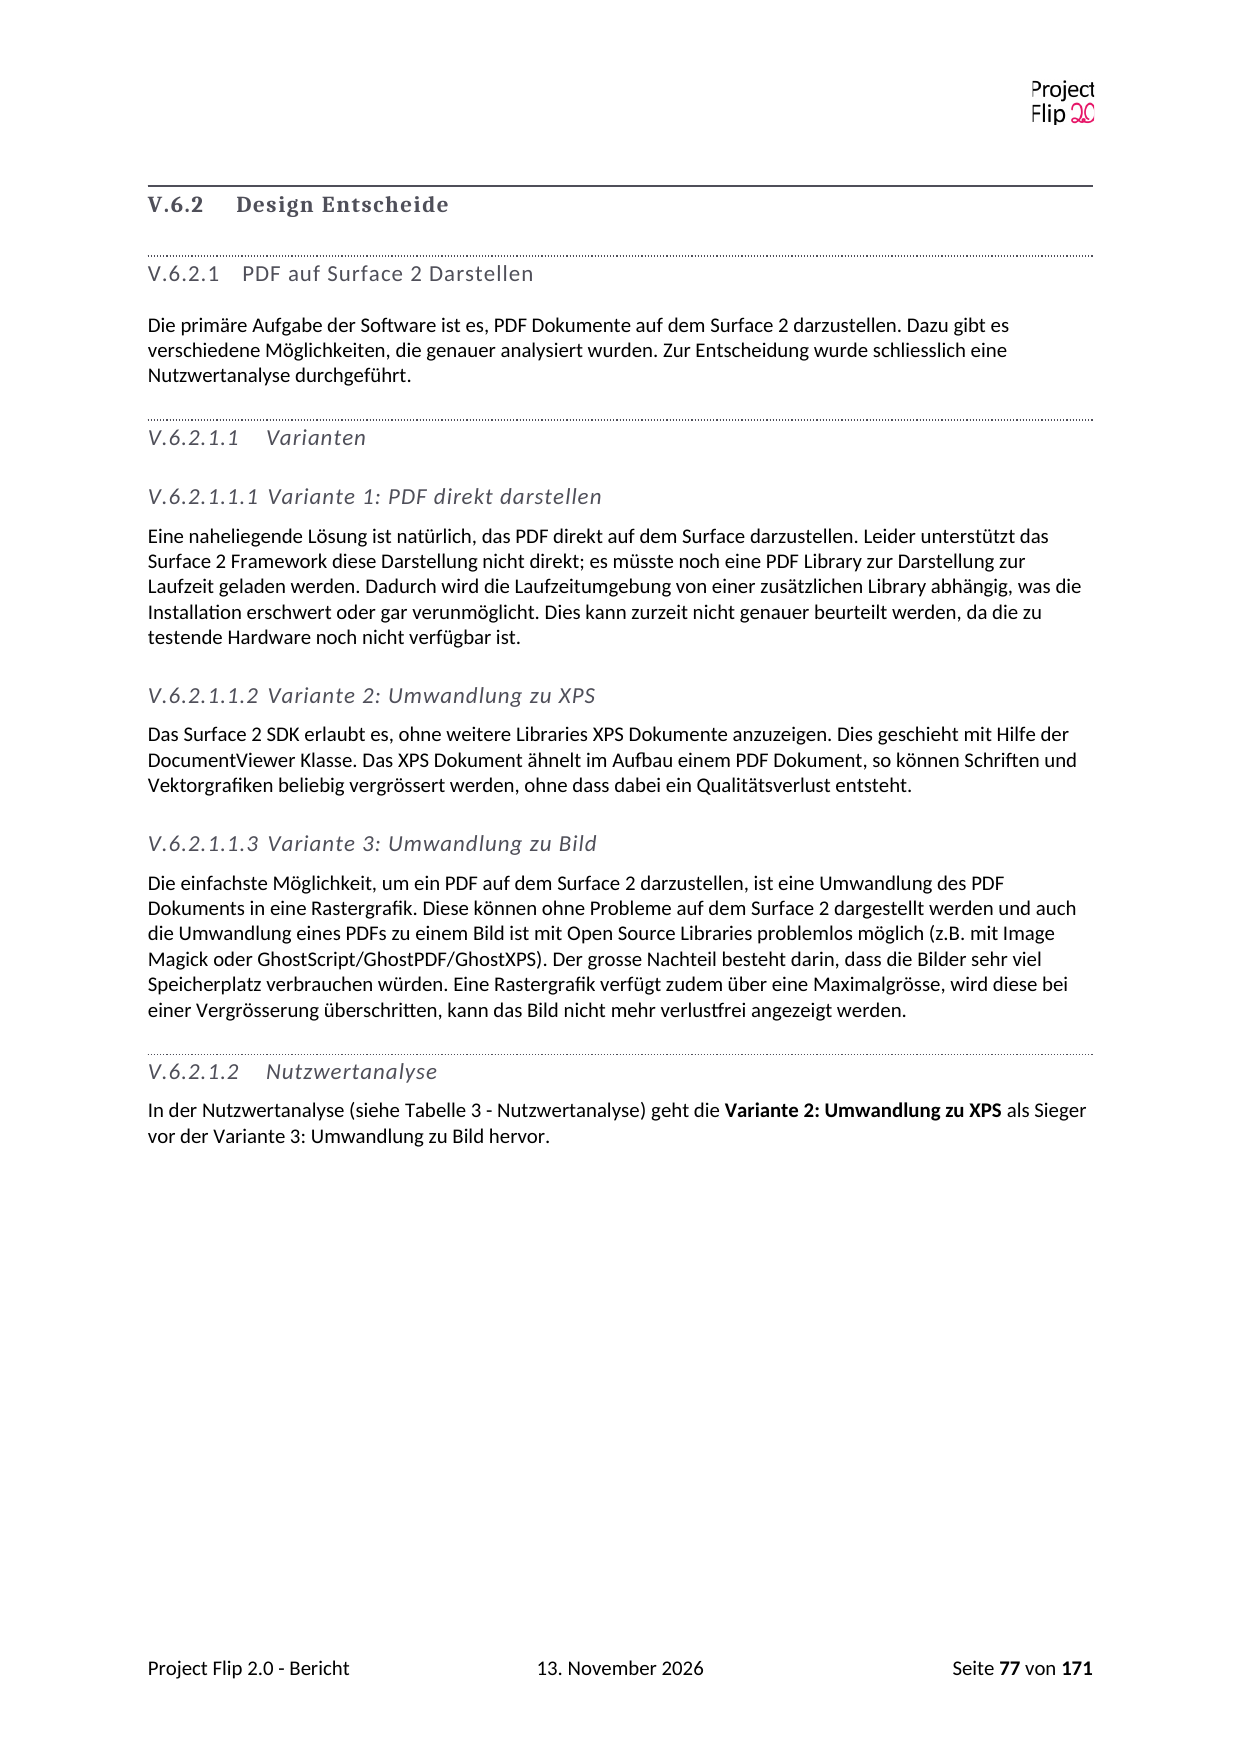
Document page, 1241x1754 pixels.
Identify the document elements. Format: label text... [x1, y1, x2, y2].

text Die einfachste Möglichkeit, um ein PDF auf dem Surface 2 darzustellen, ist eine Umwandlung des PDF Dokuments in eine Rastergrafik. Diese können ohne Probleme auf dem Surface 2 dargestellt werden und auch die Umwandlung eines PDFs zu einem Bild ist mit Open Source Libraries problemlos möglich (z.B. mit Image Magick oder GhostScript/GhostPDF/GhostXPS). Der grosse Nachteil besteht darin, dass die Bilder sehr viel Speicherplatz verbrauchen würden. Eine Rastergrafik verfügt zudem über eine Maximalgrösse, wird diese bei einer Vergrösserung überschritten, kann das Bild nicht mehr verlustfrei angezeigt werden. [148, 870, 1093, 1022]
text Eine naheliegende Lösung ist natürlich, das PDF direkt auf dem Surface darzustellen. Leider unterstützt das Surface 2 Framework diese Darstellung nicht direkt; es müsste noch eine PDF Library zur Darstellung zur Laufzeit geladen werden. Dadurch wird die Laufzeitumgebung von einer zusätzlichen Library abhängig, was die Installation erschwert oder gar verunmöglicht. Dies kann zurzeit nicht genauer beurteilt werden, da die zu testende Hardware noch nicht verfügbar ist. [148, 523, 1093, 650]
subtitle PDF auf Surface 2 Darstellen [148, 255, 1093, 287]
text Das Surface 2 SDK erlaubt es, ohne weitere Libraries XPS Dokumente anzuzeigen. Dies geschieht mit Hilfe der DocumentViewer Klasse. Das XPS Dokument ähnelt im Aufbau einem PDF Dokument, so können Schriften und Vektorgrafiken beliebig vergrössert werden, ohne dass dabei ein Qualitätsverlust entsteht. [148, 722, 1093, 798]
picture [1081, 79, 1097, 124]
subtitle Variante 1: PDF direkt darstellen [148, 482, 1093, 510]
text In der Nutzwertanalyse (siehe Tabelle 3 - Nutzwertanalyse) geht die Variante 2: Umwandlung zu XPS als Sieger vor der Variante 3: Umwandlung zu Bild hervor. [148, 1098, 1093, 1148]
subtitle Variante 3: Umwandlung zu Bild [148, 829, 1093, 857]
text Die primäre Aufgabe der Software ist es, PDF Dokumente auf dem Surface 2 darzustellen. Dazu gibt es verschiedene Möglichkeiten, die genauer analysiert wurden. Zur Entscheidung wurde schliesslich eine Nutzwertanalyse durchgeführt. [148, 312, 1093, 388]
subtitle Variante 2: Umwandlung zu XPS [148, 681, 1093, 709]
subtitle Varianten [148, 419, 1093, 451]
subtitle Nutzwertanalyse [148, 1053, 1093, 1085]
subtitle Design Entscheide [148, 187, 1093, 218]
